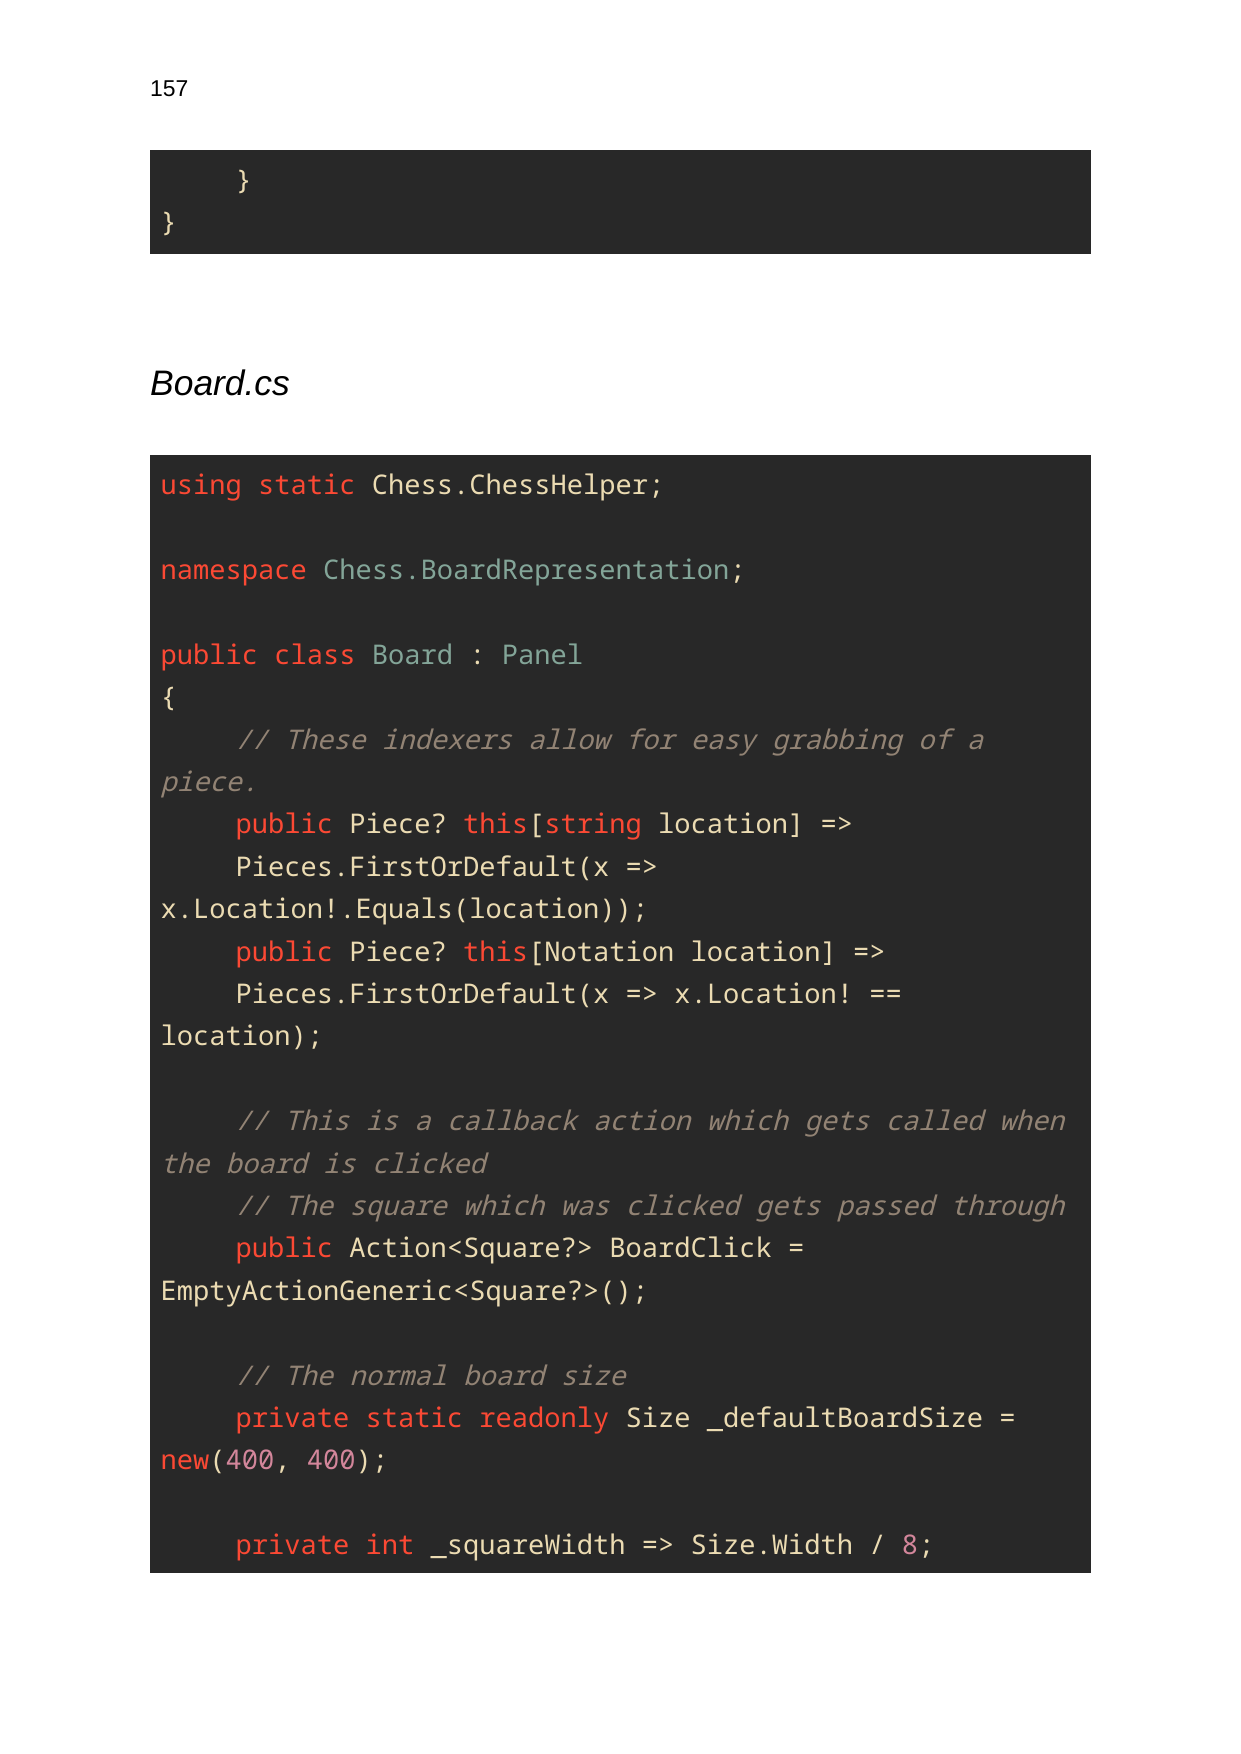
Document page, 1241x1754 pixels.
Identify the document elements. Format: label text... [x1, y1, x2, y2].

text Board.cs [150, 362, 1090, 402]
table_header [150, 150, 1091, 254]
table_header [150, 455, 1091, 1573]
